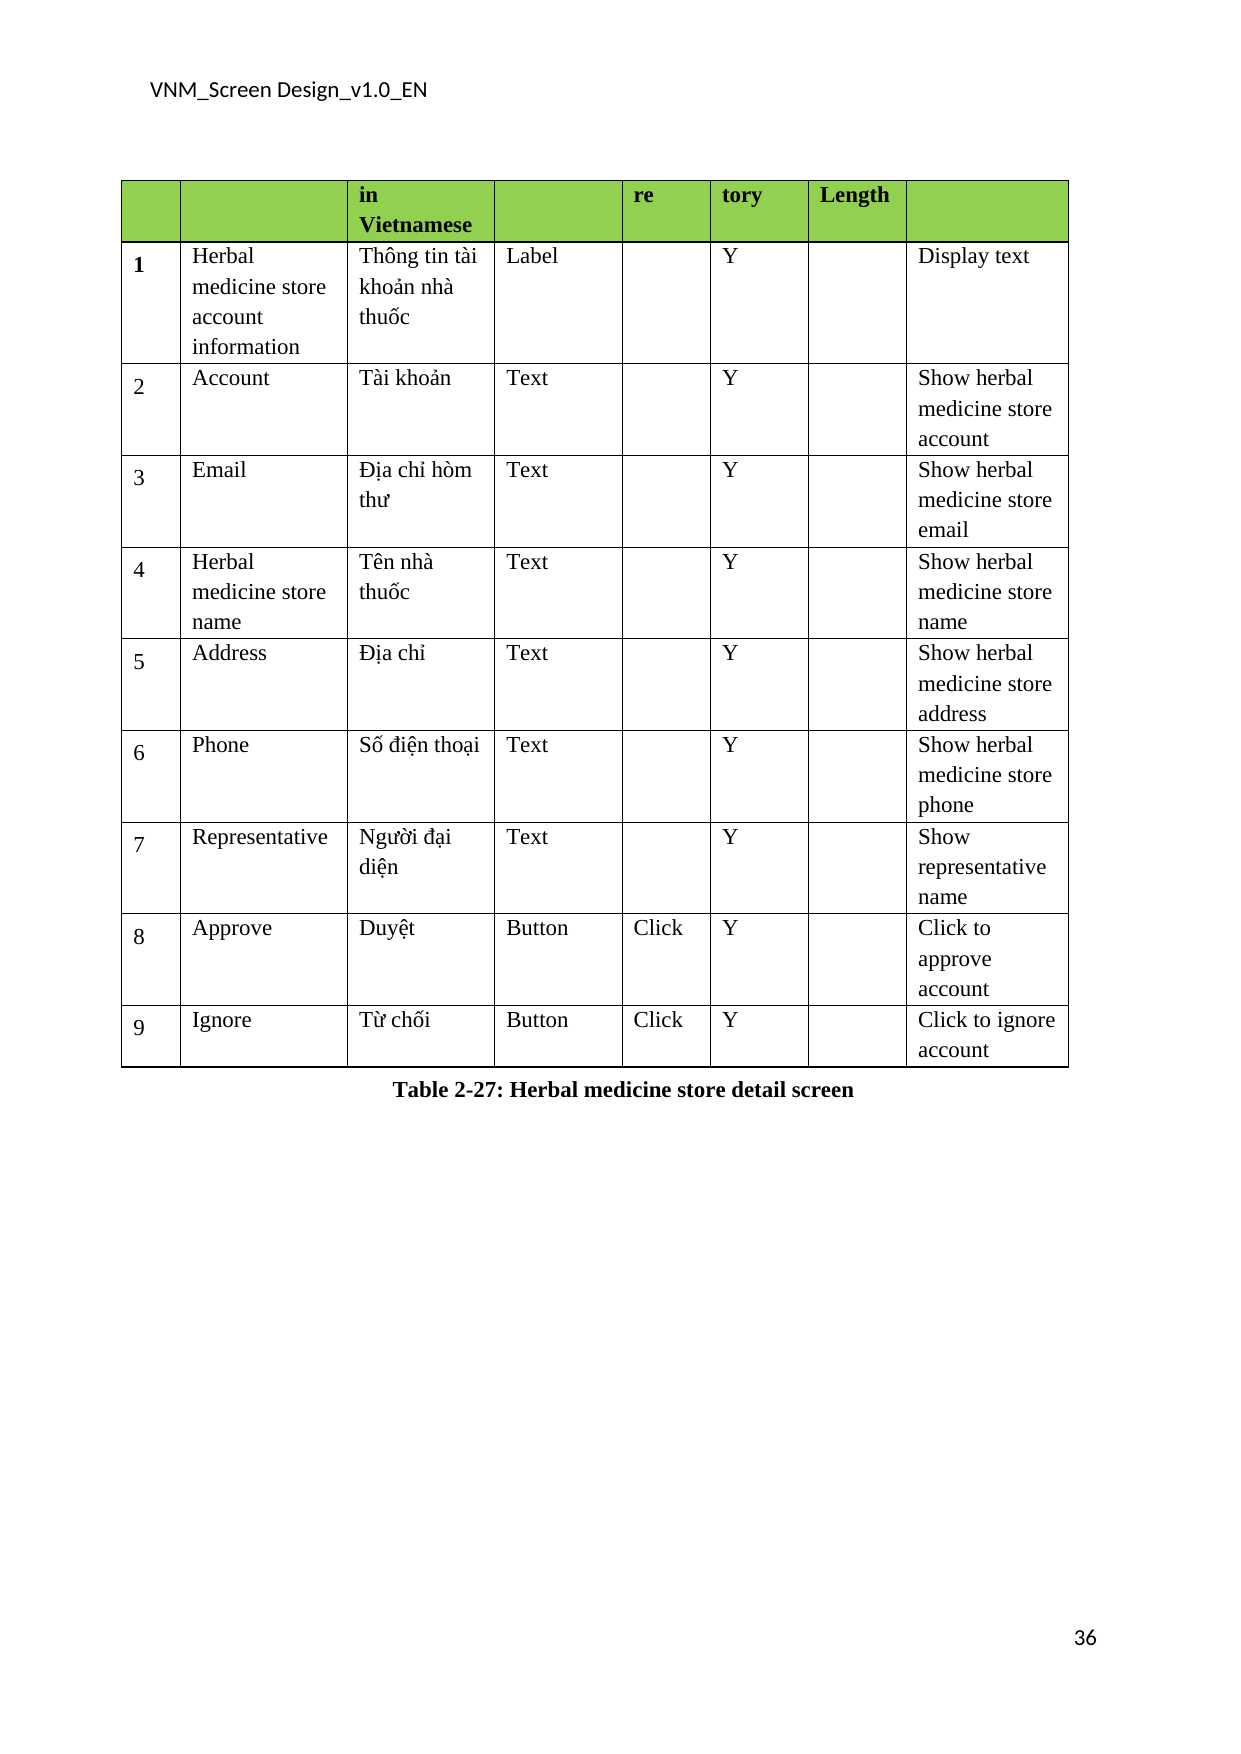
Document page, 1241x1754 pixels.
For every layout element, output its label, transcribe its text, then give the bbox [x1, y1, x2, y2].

table_cell Show representative name [907, 823, 1068, 913]
table_cell Address [181, 639, 347, 730]
table_header Mandatory [711, 181, 808, 241]
table_cell Show herbal medicine store phone [907, 731, 1068, 822]
table_cell Y [711, 243, 808, 363]
table_cell [623, 731, 710, 822]
table_cell [623, 456, 710, 547]
table_cell [122, 1006, 180, 1066]
table_cell Thông tin tài khoản nhà thuốc [348, 243, 494, 363]
table_cell Show herbal medicine store address [907, 639, 1068, 730]
table_cell Địa chỉ hòm thư [348, 456, 494, 547]
table_cell Địa chỉ [348, 639, 494, 730]
table_cell Text [495, 639, 622, 730]
table_cell Text [495, 548, 622, 638]
table_header Require [623, 181, 710, 241]
table_cell Phone [181, 731, 347, 822]
table_cell [809, 456, 906, 547]
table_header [348, 181, 494, 241]
table_cell Show herbal medicine store account [907, 364, 1068, 455]
table_header Max-Length [809, 181, 906, 241]
table_cell Show herbal medicine store name [907, 548, 1068, 638]
table_cell Duyệt [348, 914, 494, 1005]
table_cell Label [495, 243, 622, 363]
table_cell Y [711, 456, 808, 547]
table_cell Show herbal medicine store email [907, 456, 1068, 547]
table_header Field name [181, 181, 347, 241]
table_cell [809, 364, 906, 455]
table_cell Text [495, 456, 622, 547]
table_cell [623, 364, 710, 455]
table_cell Y [711, 914, 808, 1005]
table_cell Button [495, 1006, 622, 1066]
table_cell [122, 731, 180, 822]
table_cell Click [623, 914, 710, 1005]
table_cell Herbal medicine store name [181, 548, 347, 638]
table_cell Người đại diện [348, 823, 494, 913]
table_header No [122, 181, 180, 241]
table_cell Text [495, 823, 622, 913]
table_cell Tên nhà thuốc [348, 548, 494, 638]
table_cell Ignore [181, 1006, 347, 1066]
table_cell [122, 914, 180, 1005]
table_cell [809, 823, 906, 913]
table_cell Text [495, 364, 622, 455]
table_cell [809, 243, 906, 363]
table_cell [122, 548, 180, 638]
table_cell [122, 456, 180, 547]
table_cell Y [711, 1006, 808, 1066]
table_cell Display text [907, 243, 1068, 363]
table_cell Y [711, 823, 808, 913]
table_cell Account [181, 364, 347, 455]
table_cell Từ chối [348, 1006, 494, 1066]
table_cell [623, 639, 710, 730]
table_cell Text [495, 731, 622, 822]
table_cell Y [711, 364, 808, 455]
table_cell [122, 823, 180, 913]
table_header Type [495, 181, 622, 241]
table_cell [809, 731, 906, 822]
table_cell [809, 639, 906, 730]
table_cell [122, 639, 180, 730]
table_cell Representative [181, 823, 347, 913]
table_cell Y [711, 548, 808, 638]
table_header Description [907, 181, 1068, 241]
table_cell [623, 548, 710, 638]
table_cell Y [711, 731, 808, 822]
text Table 2-27: Herbal medicine store detail screen [150, 1076, 1097, 1102]
table_cell Approve [181, 914, 347, 1005]
table_cell [122, 243, 180, 363]
table_cell [809, 548, 906, 638]
table_cell Tài khoản [348, 364, 494, 455]
table_cell Y [711, 639, 808, 730]
table_cell Click to approve account [907, 914, 1068, 1005]
table_cell Số điện thoại [348, 731, 494, 822]
table_cell [122, 364, 180, 455]
table_cell [809, 914, 906, 1005]
table_cell Button [495, 914, 622, 1005]
table_cell [809, 1006, 906, 1066]
table_cell Click [623, 1006, 710, 1066]
table_cell Email [181, 456, 347, 547]
table_cell [623, 243, 710, 363]
table_cell Herbal medicine store account information [181, 243, 347, 363]
table_cell Click to ignore account [907, 1006, 1068, 1066]
table_cell [623, 823, 710, 913]
